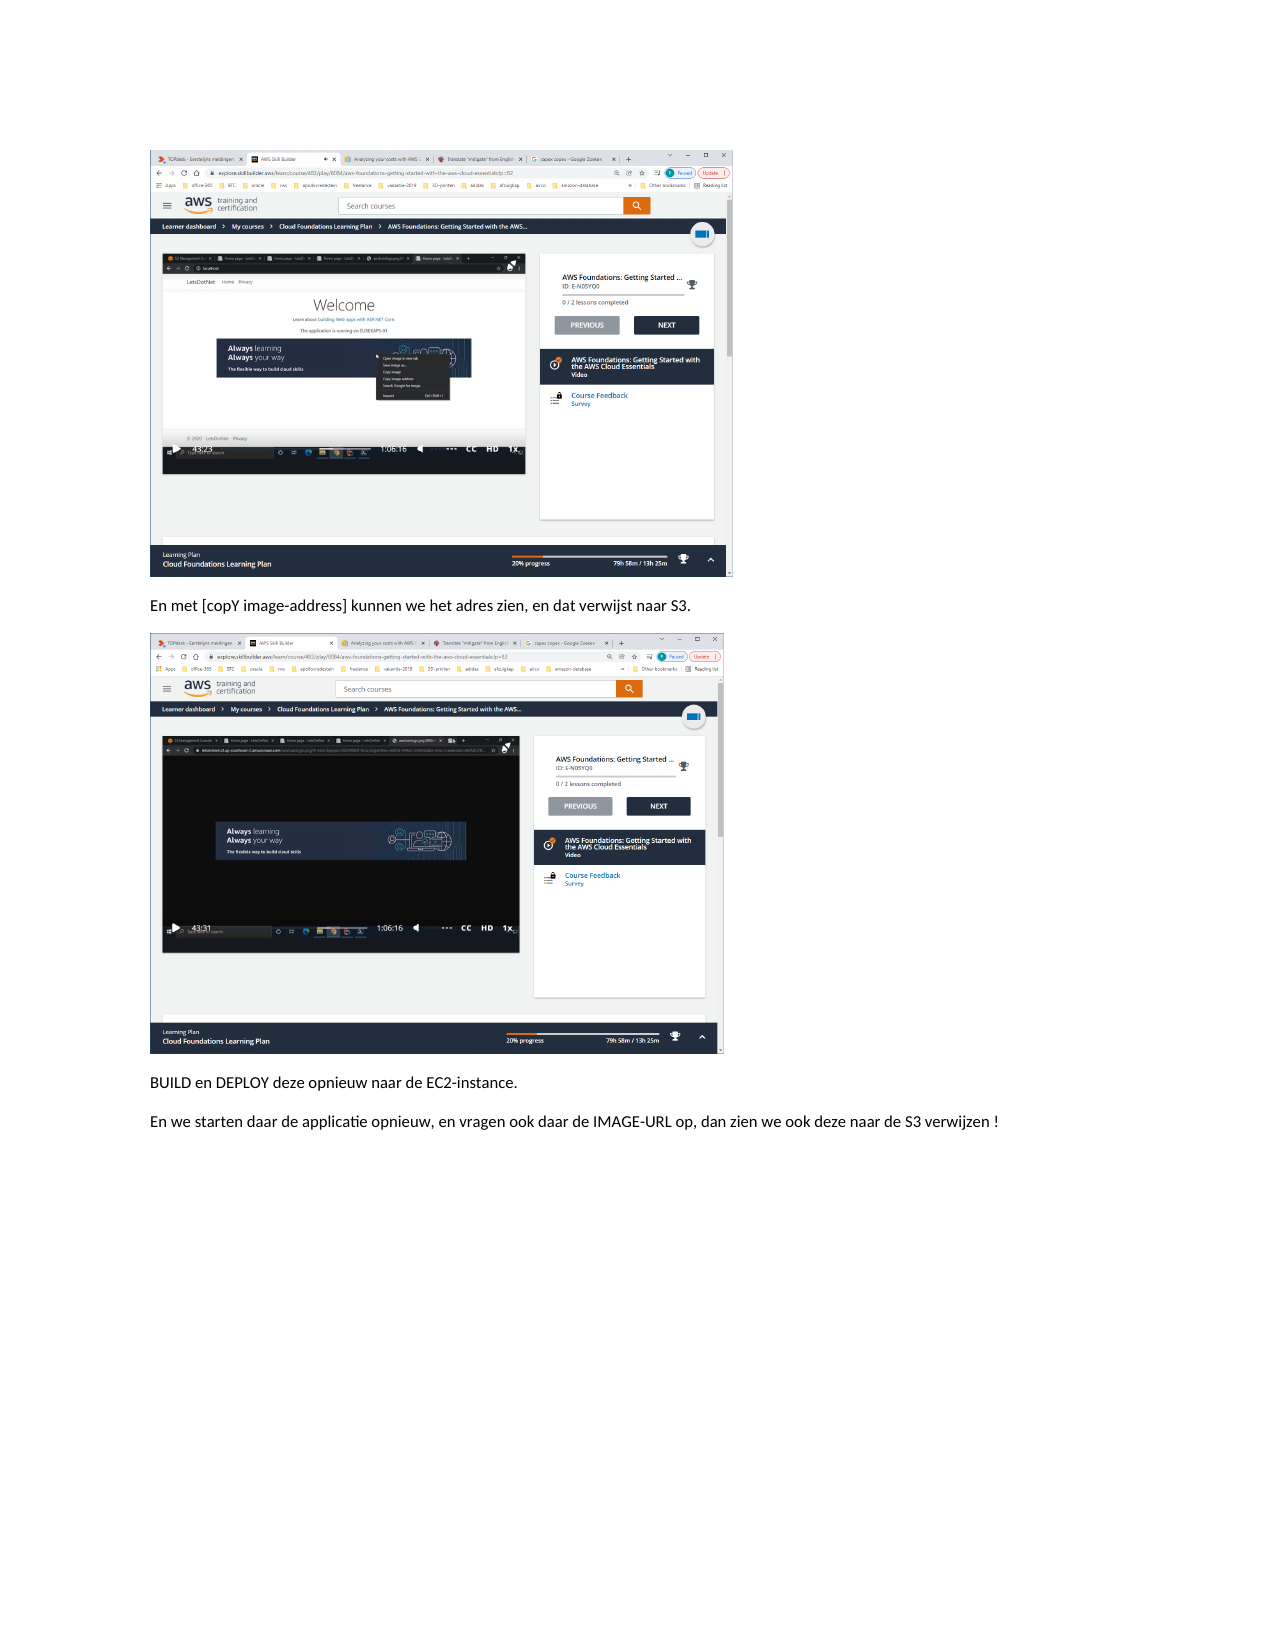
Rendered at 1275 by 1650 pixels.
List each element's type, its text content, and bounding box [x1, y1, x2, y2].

text BUILD en DEPLOY deze opnieuw naar de EC2-instance. [150, 1072, 1125, 1093]
text En we starten daar de applicatie opnieuw, en vragen ook daar de IMAGE-URL op, dan zien we ook deze naar de S3 verwijzen ! [150, 1111, 1125, 1131]
picture [150, 150, 733, 577]
text En met [copY image-address] kunnen we het adres zien, en dat verwijst naar S3. [150, 595, 1125, 616]
picture [150, 633, 724, 1054]
